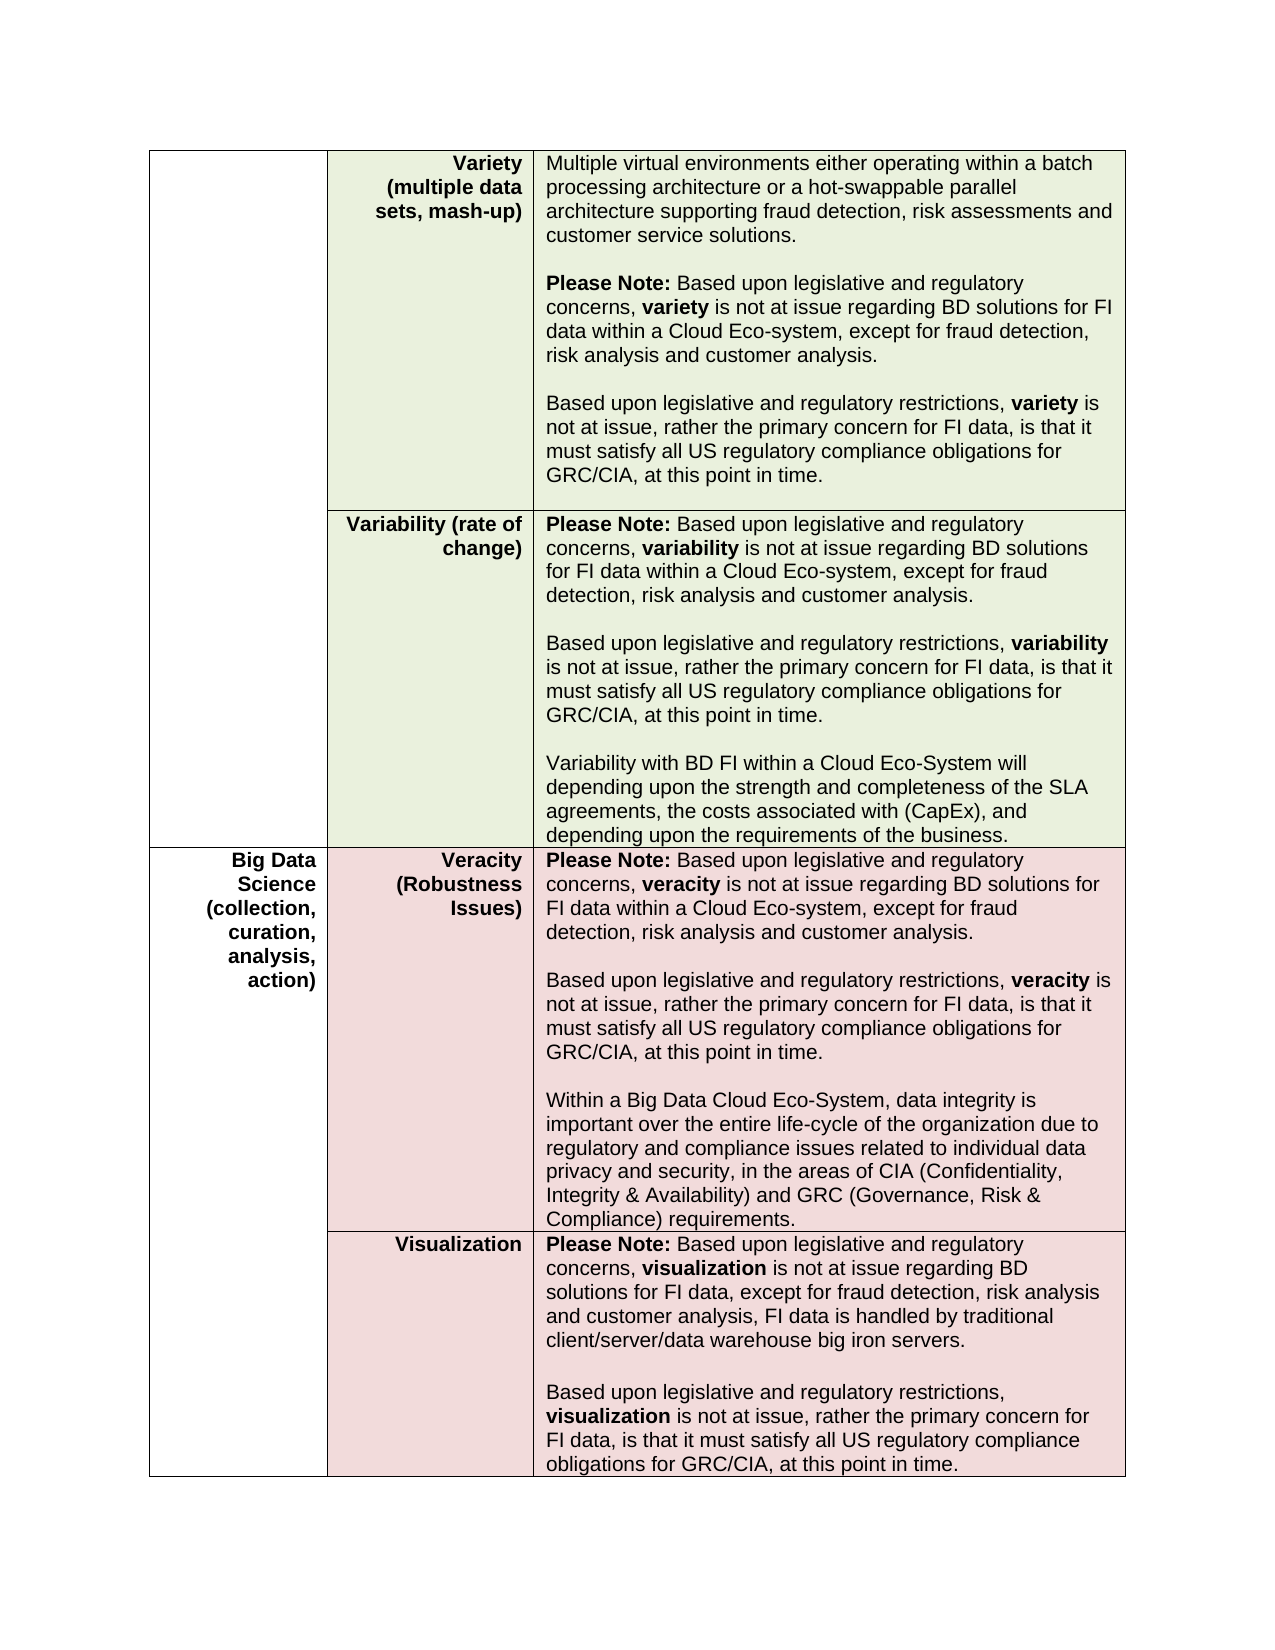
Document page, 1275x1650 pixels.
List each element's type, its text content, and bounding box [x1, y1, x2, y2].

table_cell Big Data Science (collection, curation, analysis, action) [150, 848, 327, 1476]
table_cell Please Note: Based upon legislative and regulatory concerns, veracity is not at issue regarding BD solutions for FI data within a Cloud Eco-system, except for fraud detection, risk analysis and customer analysis. Based upon legislative and regulatory restrictions, veracity is not at issue, rather the primary concern for FI data, is that it must satisfy all US regulatory compliance obligations for GRC/CIA, at this point in time. Within a Big Data Cloud Eco-System, data integrity is important over the entire life-cycle of the organization due to regulatory and compliance issues related to individual data privacy and security, in the areas of CIA (Confidentiality, Integrity & Availability) and GRC (Governance, Risk & Compliance) requirements. [534, 848, 1125, 1231]
table_cell Visualization [328, 1232, 533, 1476]
table_cell Variability (rate of change) [328, 511, 533, 847]
table_cell Multiple virtual environments either operating within a batch processing architecture or a hot-swappable parallel architecture supporting fraud detection, risk assessments and customer service solutions. Please Note: Based upon legislative and regulatory concerns, variety is not at issue regarding BD solutions for FI data within a Cloud Eco-system, except for fraud detection, risk analysis and customer analysis. Based upon legislative and regulatory restrictions, variety is not at issue, rather the primary concern for FI data, is that it must satisfy all US regulatory compliance obligations for GRC/CIA, at this point in time. [534, 151, 1125, 510]
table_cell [534, 1232, 1125, 1476]
table_cell Please Note: Based upon legislative and regulatory concerns, variability is not at issue regarding BD solutions for FI data within a Cloud Eco-system, except for fraud detection, risk analysis and customer analysis. Based upon legislative and regulatory restrictions, variability is not at issue, rather the primary concern for FI data, is that it must satisfy all US regulatory compliance obligations for GRC/CIA, at this point in time. Variability with BD FI within a Cloud Eco-System will depending upon the strength and completeness of the SLA agreements, the costs associated with (CapEx), and depending upon the requirements of the business. [534, 511, 1125, 847]
table_cell Variety (multiple data sets, mash-up) [328, 151, 533, 510]
table_cell Veracity (Robustness Issues) [328, 848, 533, 1231]
